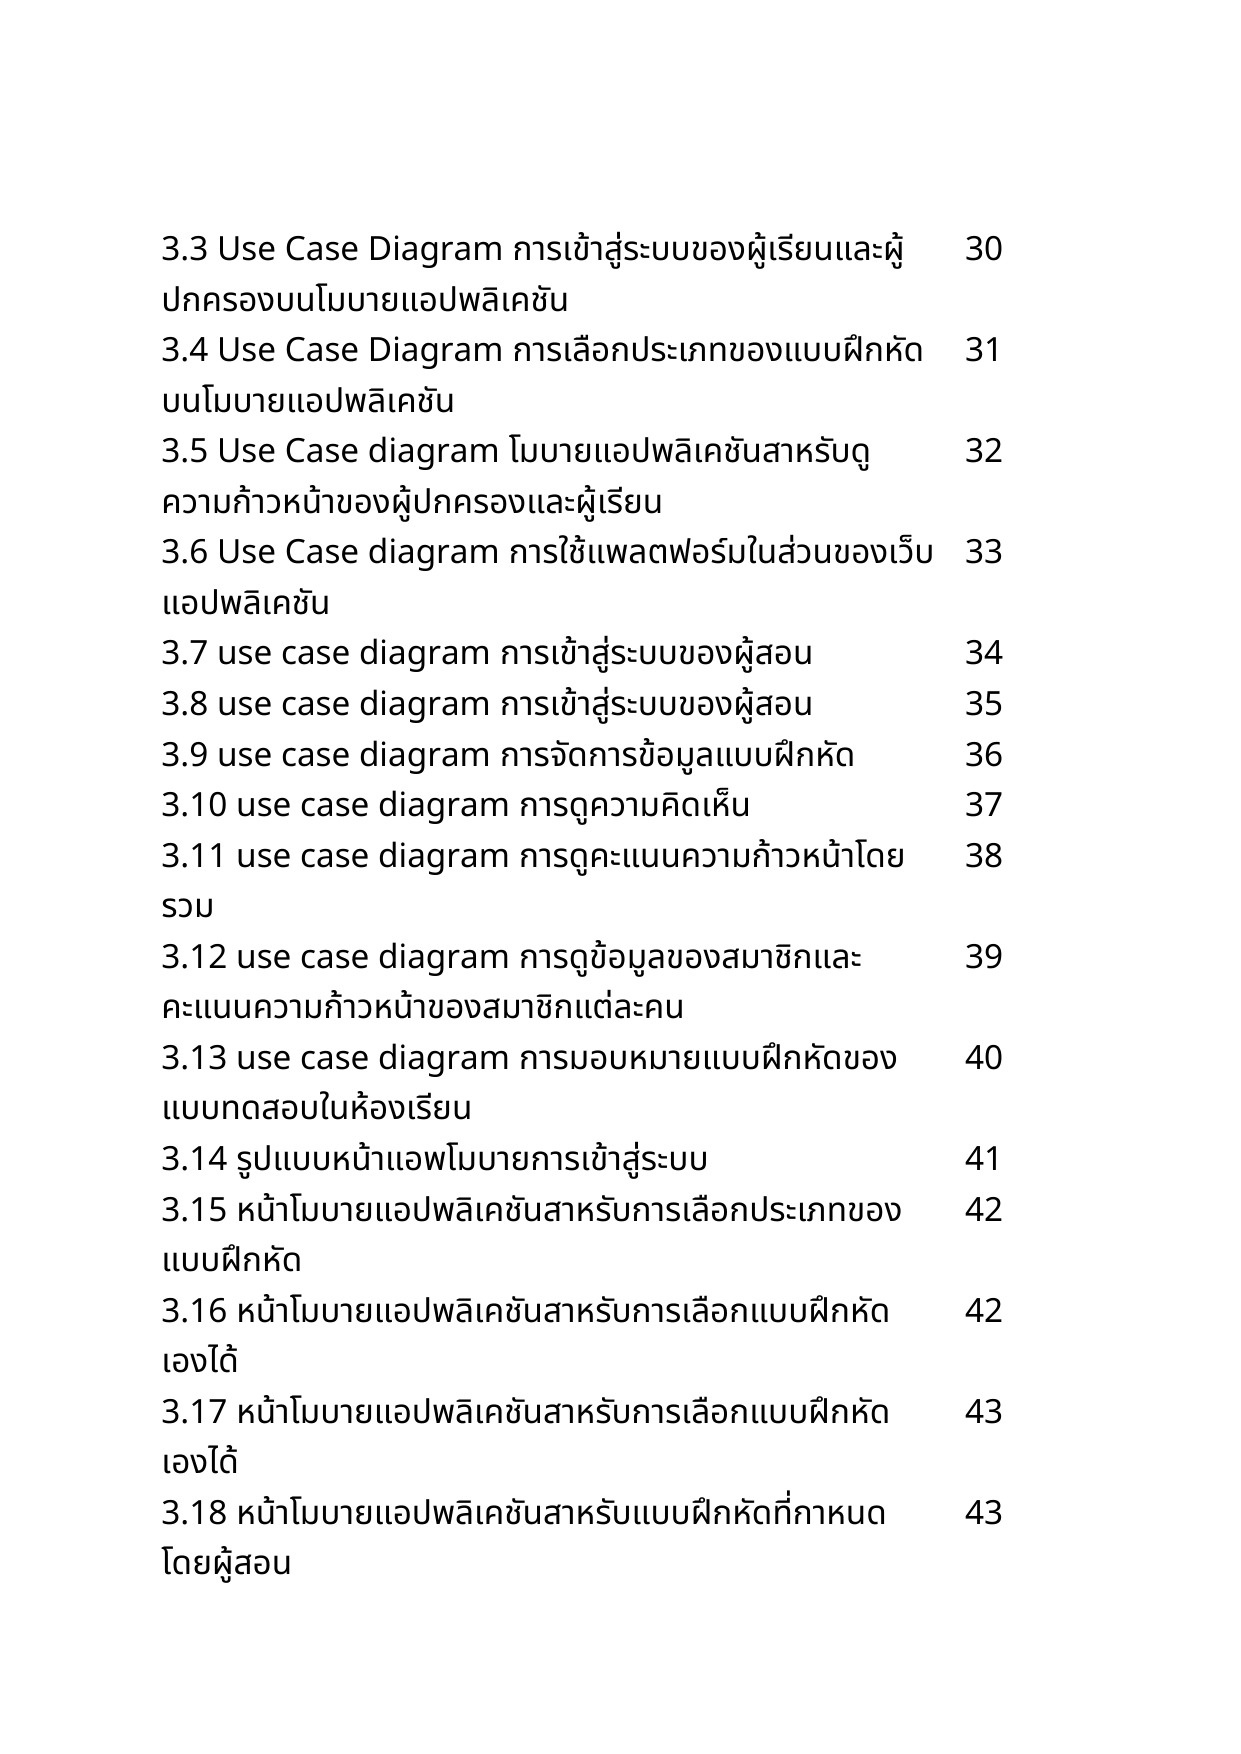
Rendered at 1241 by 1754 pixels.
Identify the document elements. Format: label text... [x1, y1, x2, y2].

table_cell 42 [947, 1286, 1014, 1387]
table_cell 3.17 หน้าโมบายแอปพลิเคชันสาหรับการเลือกแบบฝึกหัดเองได้ [150, 1388, 947, 1488]
table_cell 3.18 หน้าโมบายแอปพลิเคชันสาหรับแบบฝึกหัดที่กาหนดโดยผู้สอน [150, 1489, 947, 1589]
table_cell 42 [947, 1185, 1014, 1286]
table_cell 43 [947, 1388, 1014, 1488]
table_cell 33 [947, 528, 1014, 629]
table_cell 36 [947, 730, 1014, 781]
table_cell 37 [947, 781, 1014, 832]
table_cell 3.16 หน้าโมบายแอปพลิเคชันสาหรับการเลือกแบบฝึกหัดเองได้ [150, 1286, 947, 1387]
table_cell 3.15 หน้าโมบายแอปพลิเคชันสาหรับการเลือกประเภทของแบบฝึกหัด [150, 1185, 947, 1286]
table_cell 41 [947, 1135, 1014, 1185]
table_cell 30 [947, 225, 1014, 326]
table_cell 38 [947, 832, 1014, 933]
table_cell 3.14 รูปแบบหน้าแอพโมบายการเข้าสู่ระบบ [150, 1135, 947, 1185]
table_cell 39 [947, 933, 1014, 1034]
table_cell 3.9 use case diagram การจัดการข้อมูลแบบฝึกหัด [150, 730, 947, 781]
table_cell 3.8 use case diagram การเข้าสู่ระบบของผู้สอน [150, 680, 947, 730]
table_cell 3.5 Use Case diagram โมบายแอปพลิเคชันสาหรับดูความก้าวหน้าของผู้ปกครองและผู้เรียน [150, 427, 947, 528]
table_cell 3.7 use case diagram การเข้าสู่ระบบของผู้สอน [150, 629, 947, 680]
table_cell 3.6 Use Case diagram การใช้แพลตฟอร์มในส่วนของเว็บแอปพลิเคชัน [150, 528, 947, 629]
table_cell 3.13 use case diagram การมอบหมายแบบฝึกหัดของแบบทดสอบในห้องเรียน [150, 1034, 947, 1135]
table_cell 34 [947, 629, 1014, 680]
table_cell 35 [947, 680, 1014, 730]
table_cell 40 [947, 1034, 1014, 1135]
table_cell 32 [947, 427, 1014, 528]
table_cell 31 [947, 326, 1014, 427]
table_cell 3.11 use case diagram การดูคะแนนความก้าวหน้าโดยรวม [150, 832, 947, 933]
table_cell 43 [947, 1489, 1014, 1589]
table_cell 3.3 Use Case Diagram การเข้าสู่ระบบของผู้เรียนและผู้ปกครองบนโมบายแอปพลิเคชัน [150, 225, 947, 326]
table_cell 3.12 use case diagram การดูข้อมูลของสมาชิกและคะแนนความก้าวหน้าของสมาชิกแต่ละคน [150, 933, 947, 1034]
table_cell 3.4 Use Case Diagram การเลือกประเภทของแบบฝึกหัดบนโมบายแอปพลิเคชัน [150, 326, 947, 427]
table_cell 3.10 use case diagram การดูความคิดเห็น [150, 781, 947, 832]
